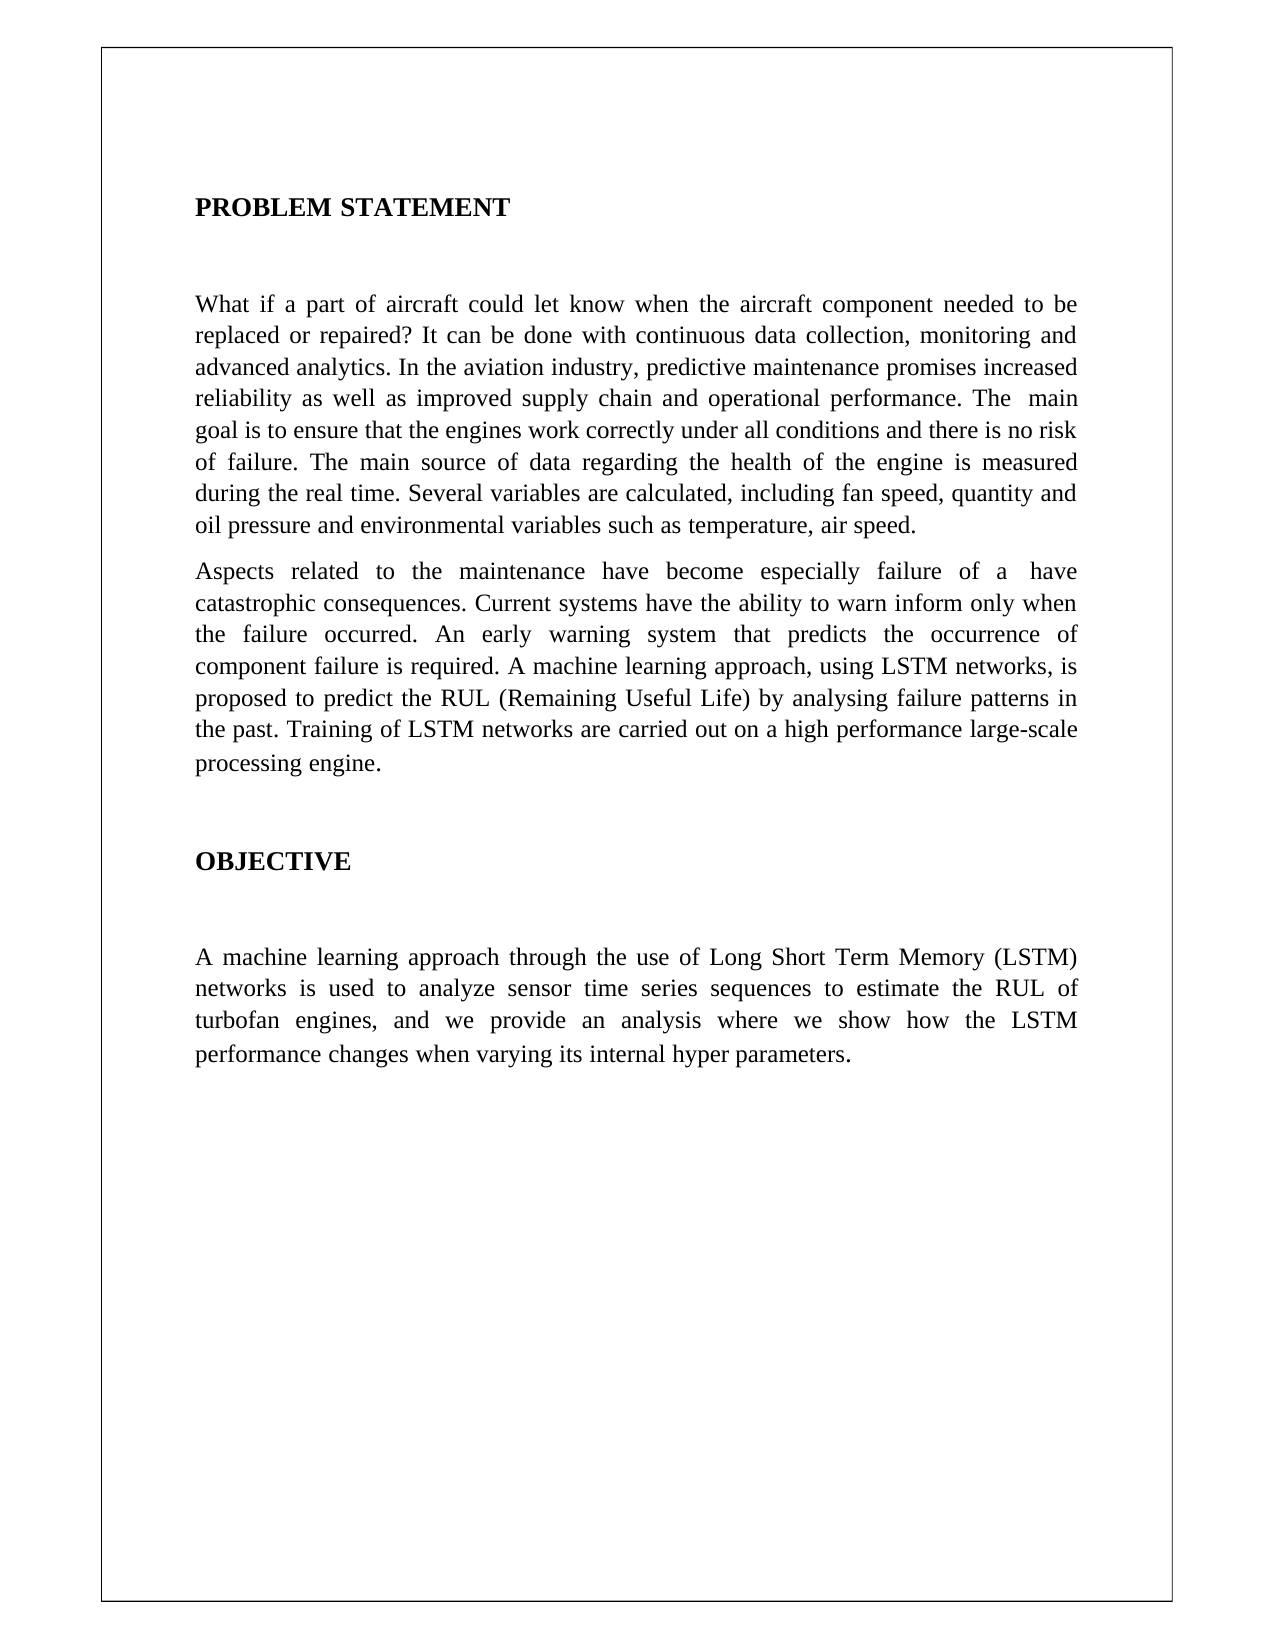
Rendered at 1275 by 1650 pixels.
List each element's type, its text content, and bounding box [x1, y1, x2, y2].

subtitle OBJECTIVE [195, 845, 1148, 876]
text What if a part of aircraft could let know when the aircraft component needed to be replaced or repaired? It can be done with continuous data collection, monitoring and advanced analytics. In the aviation industry, predictive maintenance promises increased reliability as well as improved supply chain and operational performance. The main goal is to ensure that the engines work correctly under all conditions and there is no risk of failure. The main source of data regarding the health of the engine is measured during the real time. Several variables are calculated, including fan speed, quantity and oil pressure and environmental variables such as temperature, air speed. [195, 289, 1078, 538]
text A machine learning approach through the use of Long Short Term Memory (LSTM) networks is used to analyze sensor time series sequences to estimate the RUL of turbofan engines, and we provide an analysis where we show how the LSTM performance changes when varying its internal hyper parameters. [195, 942, 1078, 1068]
subtitle PROBLEM STATEMENT [195, 191, 1148, 223]
text Aspects related to the maintenance have become especially failure of a have catastrophic consequences. Current systems have the ability to warn inform only when the failure occurred. An early warning system that predicts the occurrence of component failure is required. A machine learning approach, using LSTM networks, is proposed to predict the RUL (Remaining Useful Life) by analysing failure patterns in the past. Training of LSTM networks are carried out on a high performance large-scale processing engine. [195, 556, 1078, 777]
